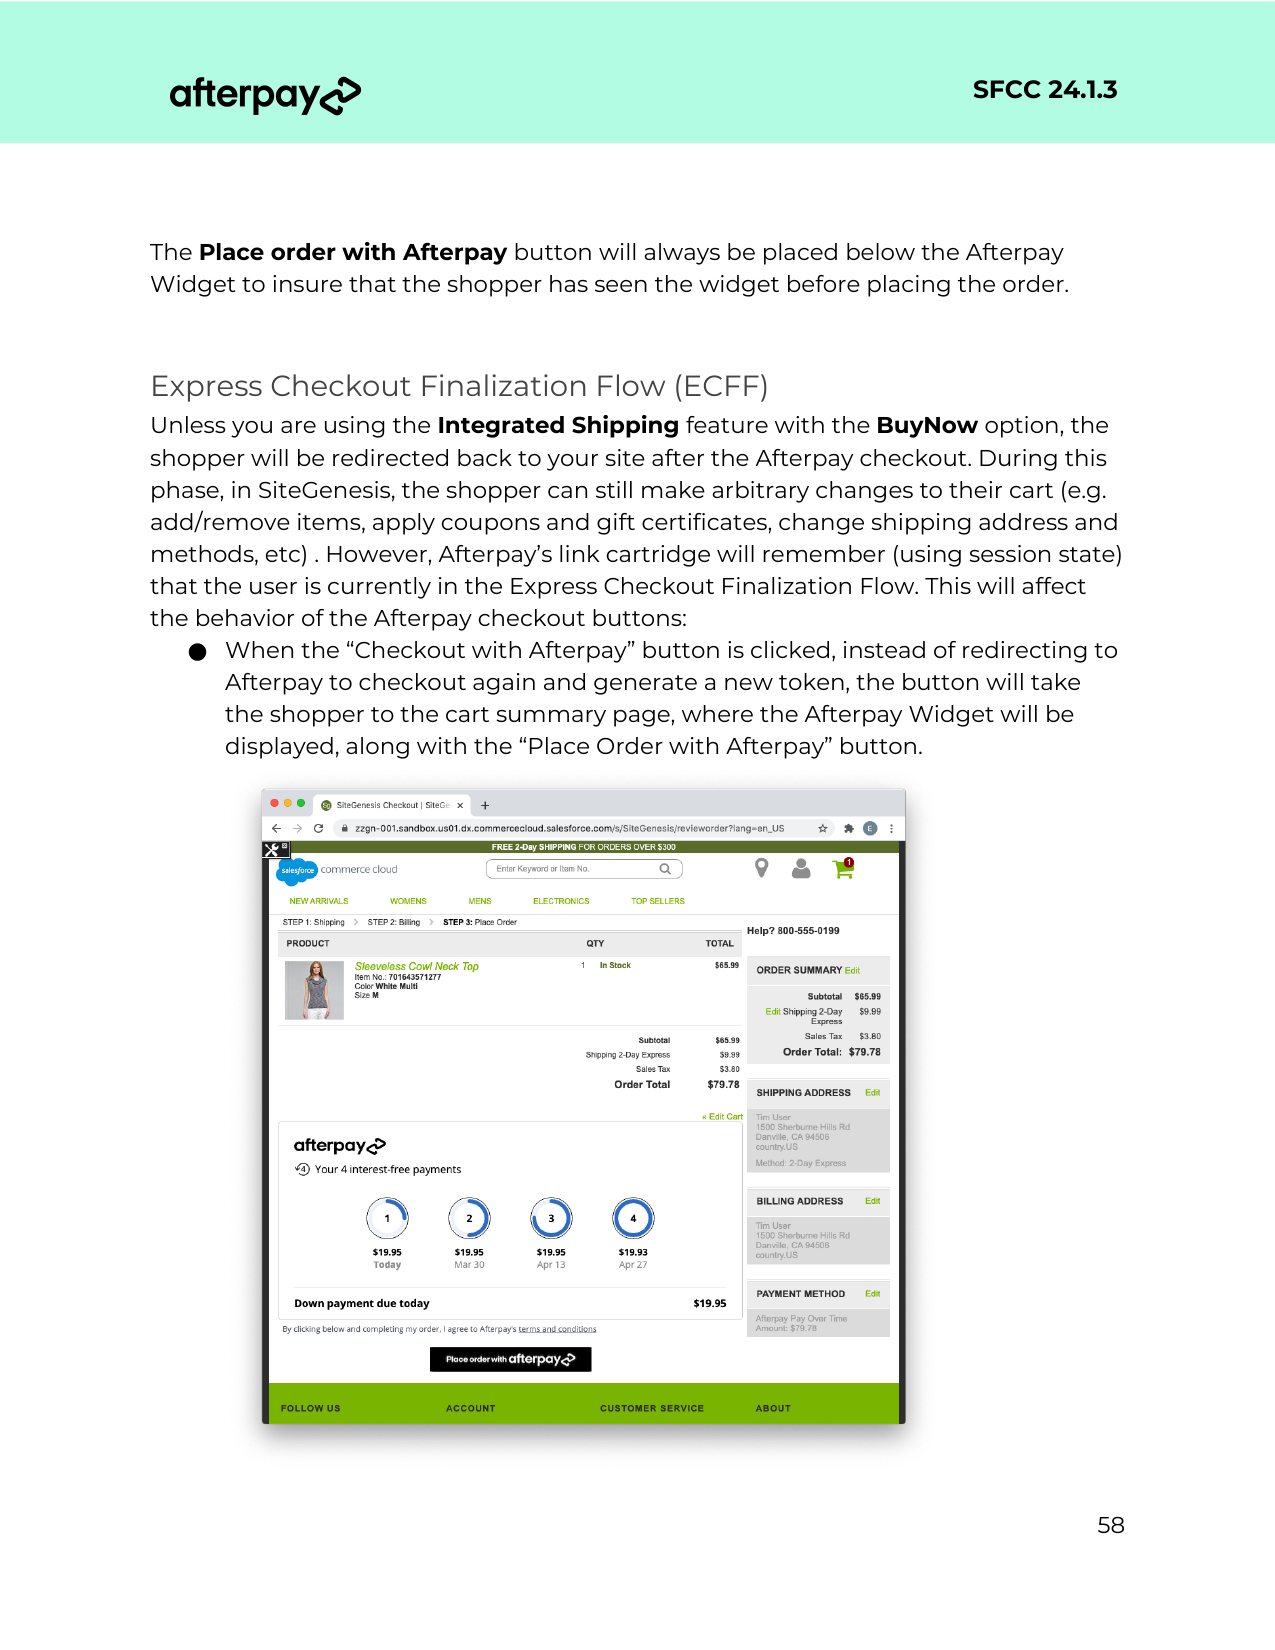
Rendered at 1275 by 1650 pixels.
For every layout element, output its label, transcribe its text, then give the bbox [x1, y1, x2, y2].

picture [134, 48, 397, 144]
picture [225, 764, 942, 1472]
text Unless you are using the Integrated Shipping feature with the BuyNow option, the shopper will be redirected back to your site after the Afterpay checkout. During this phase, in SiteGenesis, the shopper can still make arbitrary changes to their cart (e.g. add/remove items, apply coupons and gift certificates, change shipping address and methods, etc) . However, Afterpay’s link cartridge will remember (using session state) that the user is currently in the Express Checkout Finalization Flow. This will affect the behavior of the Afterpay checkout buttons: [150, 412, 1125, 632]
text The Place order with Afterpay button will always be placed below the Afterpay Widget to insure that the shopper has seen the widget before placing the order. [150, 238, 1125, 298]
list When the “Checkout with Afterpay” button is clicked, instead of redirecting to Afterpay to checkout again and generate a new token, the button will take the shopper to the cart summary page, where the Afterpay Widget will be displayed, along with the “Place Order with Afterpay” button. [187, 636, 1125, 761]
subtitle Express Checkout Finalization Flow (ECFF) [150, 368, 1125, 403]
